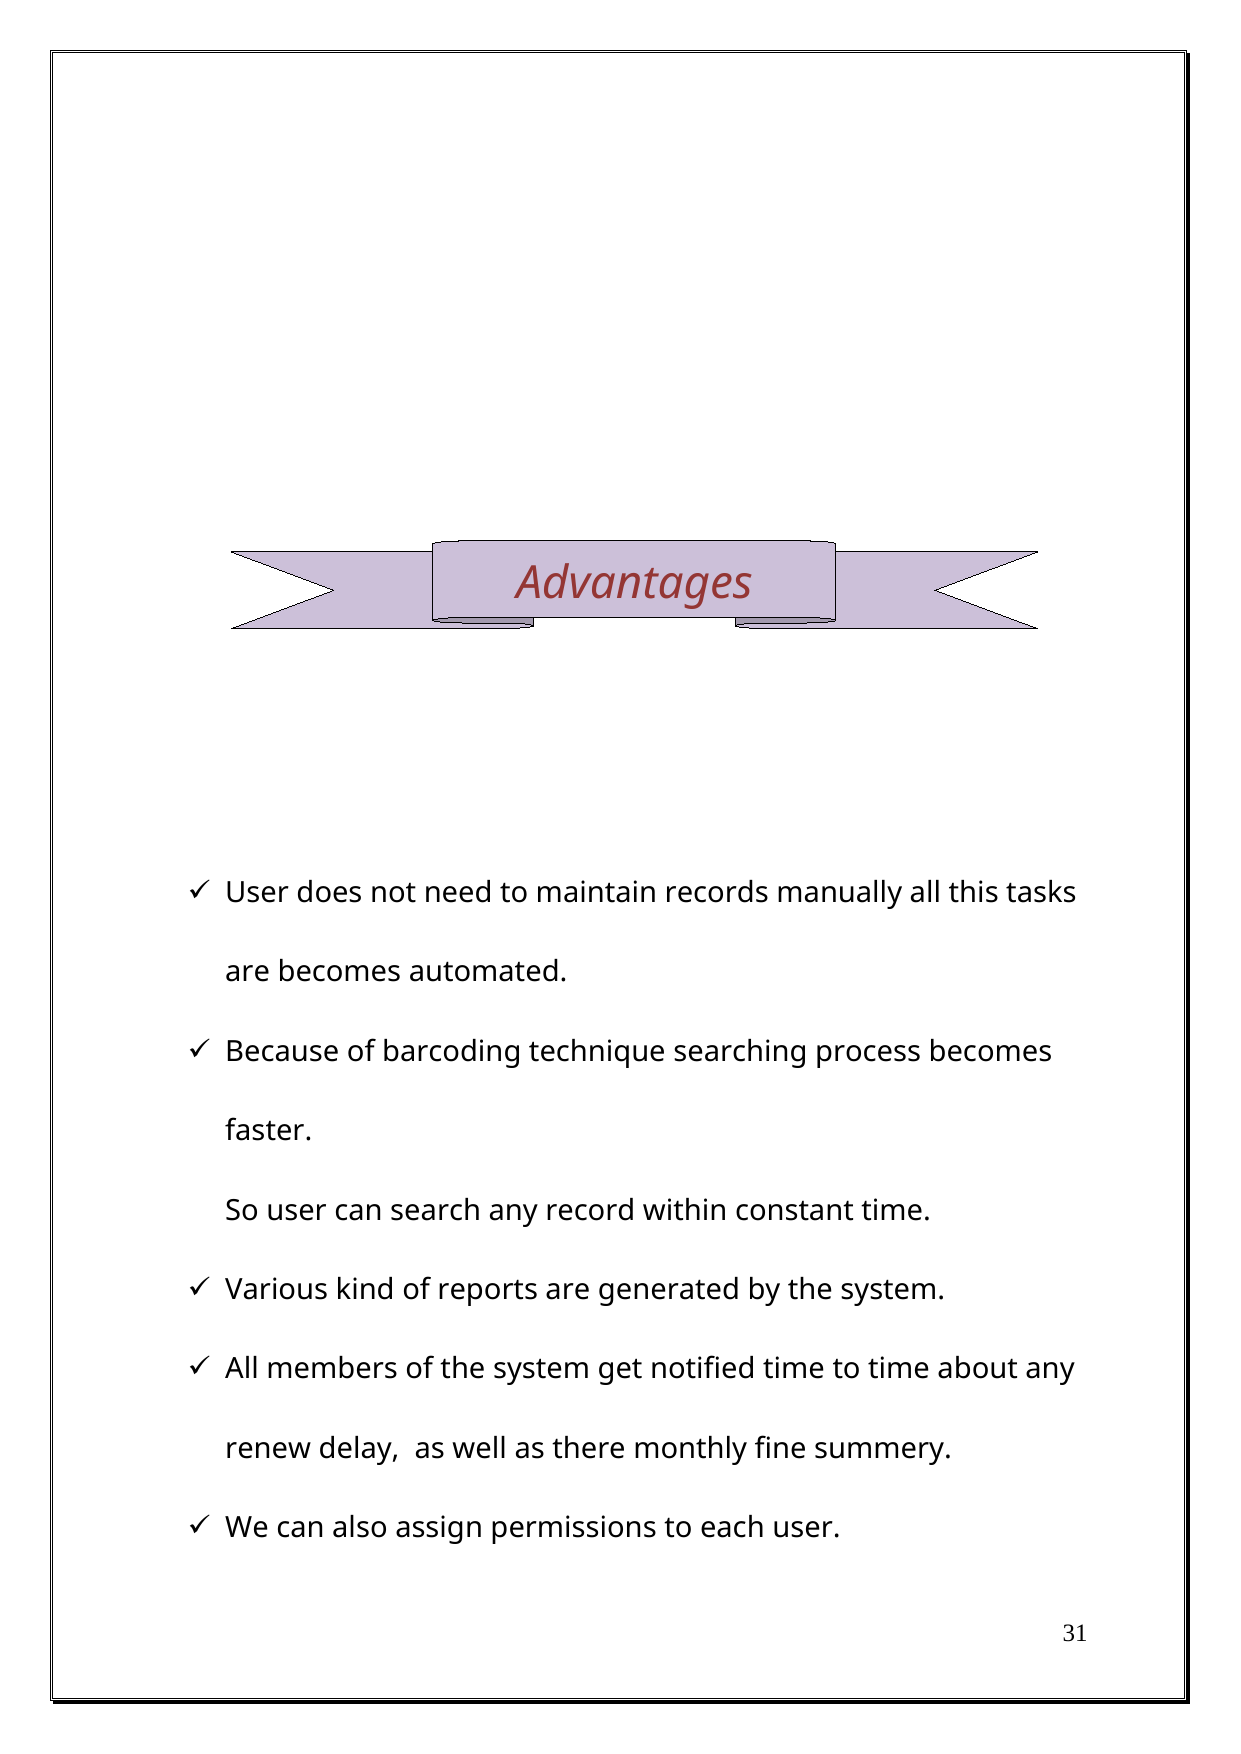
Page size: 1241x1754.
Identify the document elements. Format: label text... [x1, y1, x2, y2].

list We can also assign permissions to each user. [187, 1506, 1087, 1546]
list Because of barcoding technique searching process becomes faster. [187, 1030, 1087, 1149]
list User does not need to maintain records manually all this tasks are becomes automated. [187, 871, 1087, 990]
list So user can search any record within constant time. [225, 1189, 1087, 1228]
list Various kind of reports are generated by the system. [187, 1268, 1087, 1308]
list All members of the system get notified time to time about any renew delay, as well as there monthly fine summery. [187, 1347, 1087, 1467]
